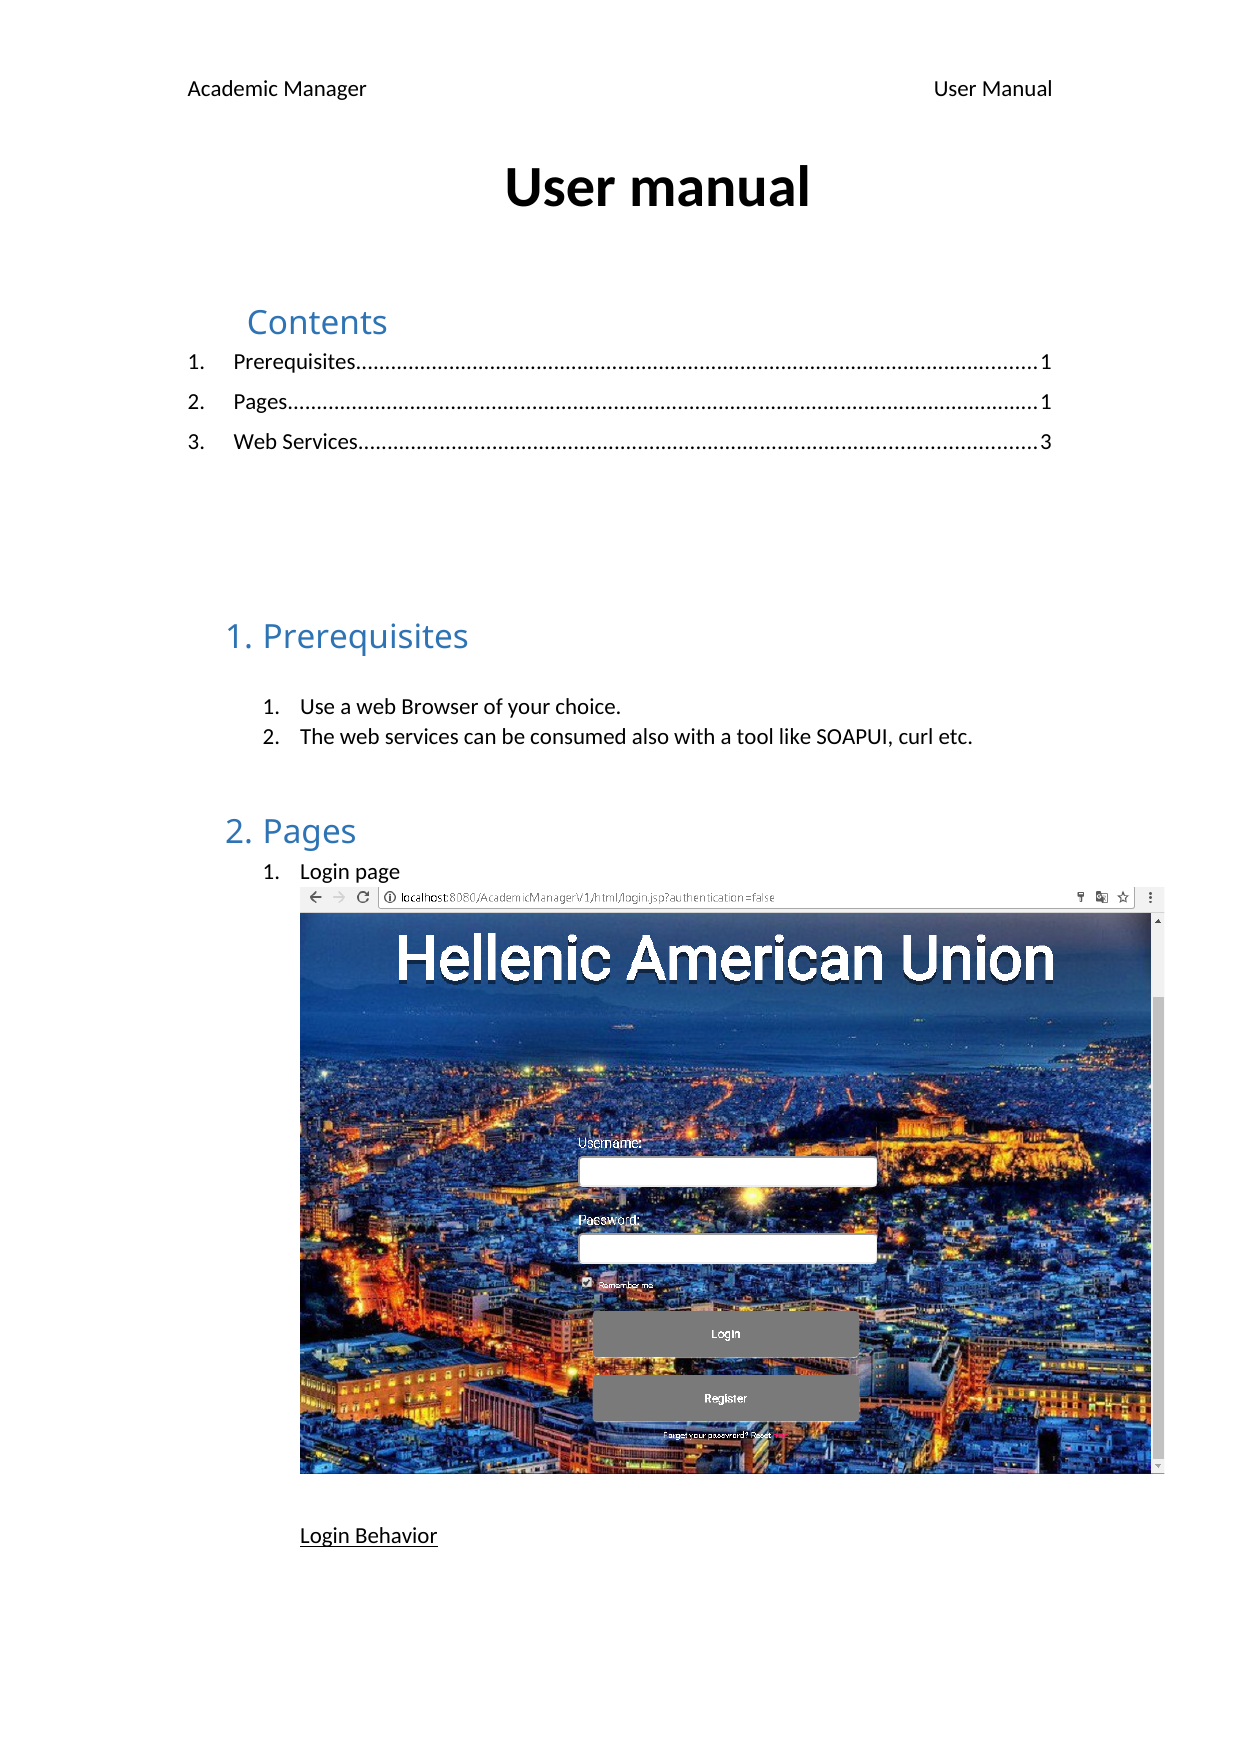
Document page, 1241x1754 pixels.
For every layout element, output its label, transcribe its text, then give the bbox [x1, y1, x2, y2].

text Login Behavior [225, 1521, 1053, 1549]
list Use a web Browser of your choice. [262, 692, 1053, 720]
subtitle Pages [225, 808, 1053, 853]
subtitle Prerequisites [225, 613, 1053, 658]
text User manual [262, 150, 1053, 221]
list The web services can be consumed also with a tool like SOAPUI, curl etc. [262, 722, 1053, 750]
picture [300, 887, 1165, 1473]
